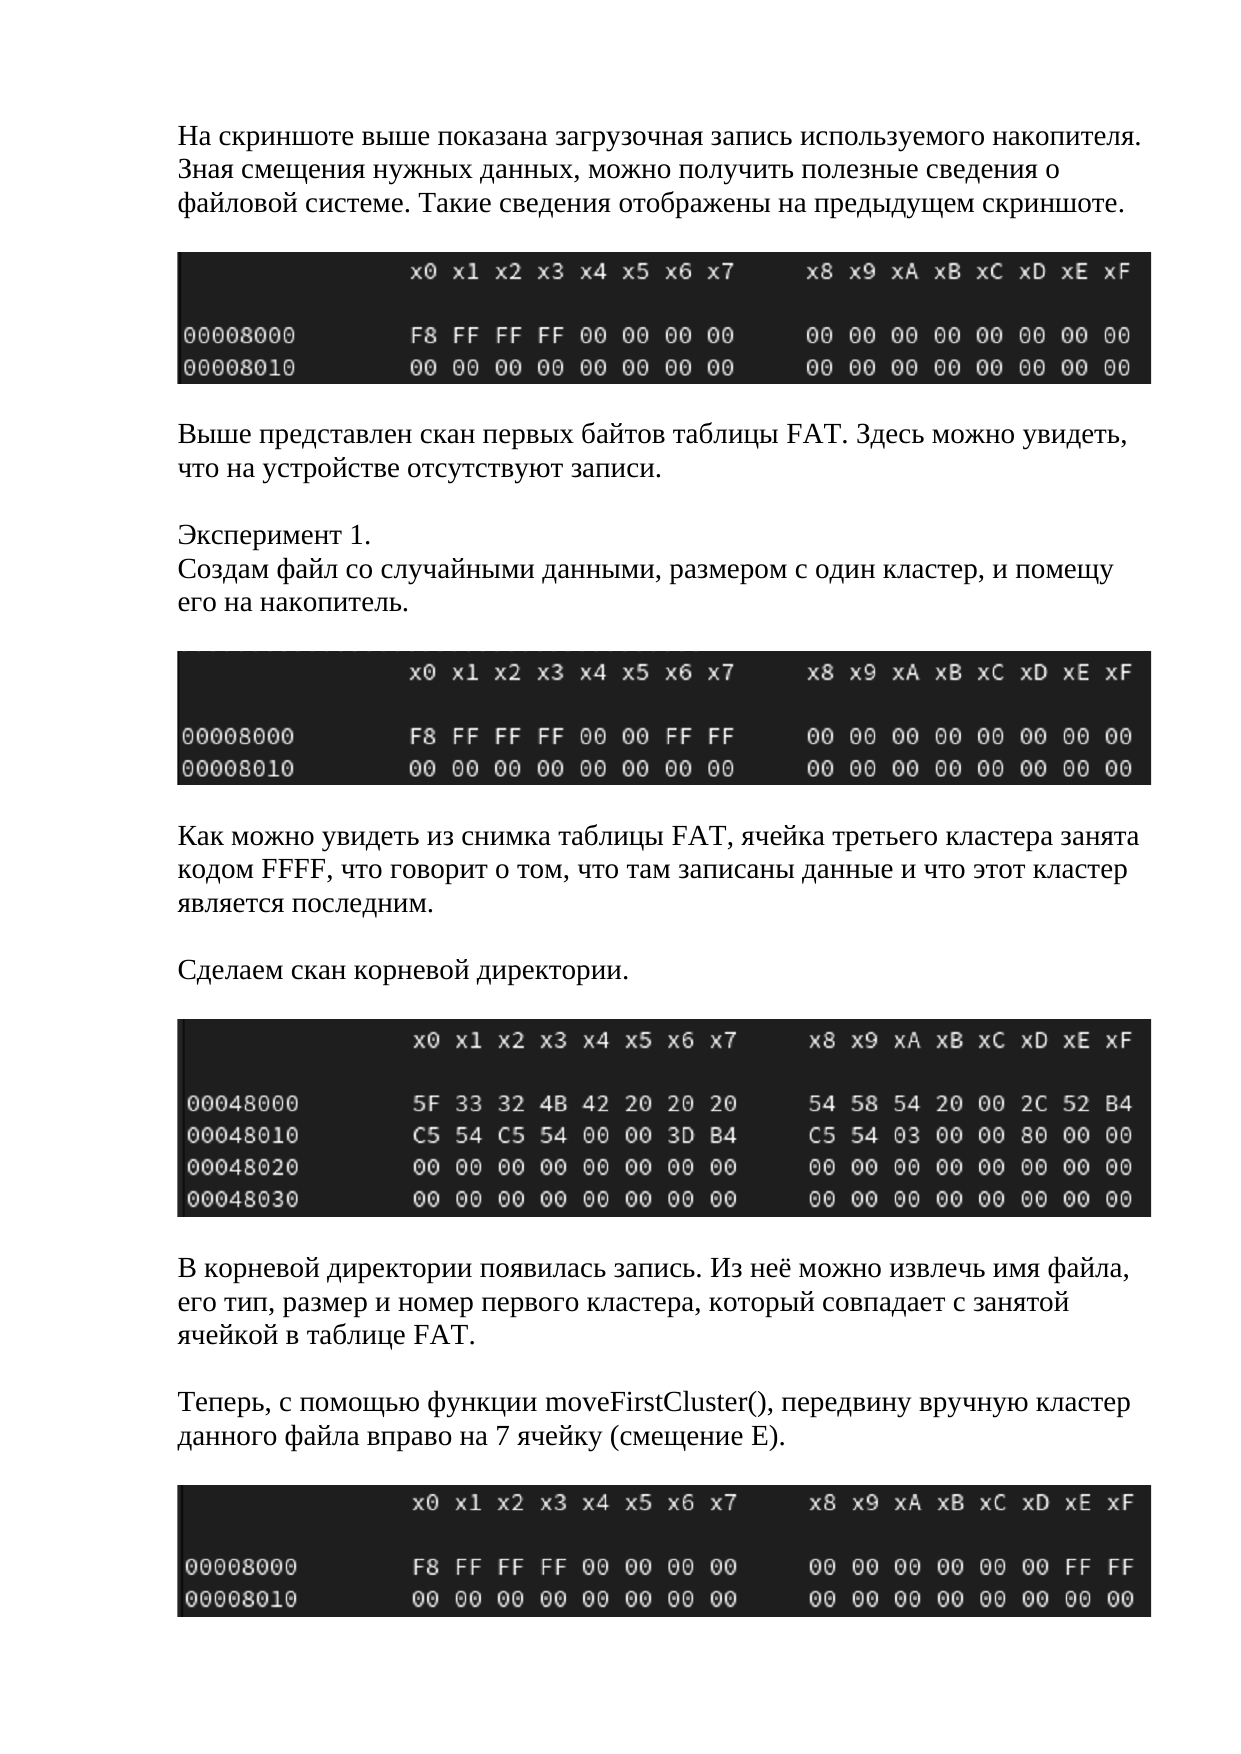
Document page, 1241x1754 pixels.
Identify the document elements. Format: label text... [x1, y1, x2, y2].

text Теперь, с помощью функции moveFirstCluster(), передвину вручную кластер данного файла вправо на 7 ячейку (смещение E). [177, 1384, 1152, 1452]
text Как можно увидеть из снимка таблицы FAT, ячейка третьего кластера занята кодом FFFF, что говорит о том, что там записаны данные и что этот кластер является последним. [177, 818, 1152, 919]
text Эксперимент 1. [177, 517, 1152, 551]
text Выше представлен скан первых байтов таблицы FAT. Здесь можно увидеть, что на устройстве отсутствуют записи. [177, 417, 1152, 484]
picture [177, 651, 1152, 785]
text Сделаем скан корневой директории. [177, 952, 1152, 986]
text На скриншоте выше показана загрузочная запись используемого накопителя. Зная смещения нужных данных, можно получить полезные сведения о файловой системе. Такие сведения отображены на предыдущем скриншоте. [177, 118, 1152, 219]
text В корневой директории появилась запись. Из неё можно извлечь имя файла, его тип, размер и номер первого кластера, который совпадает с занятой ячейкой в таблице FAT. [177, 1250, 1152, 1351]
text Создам файл со случайными данными, размером с один кластер, и помещу его на накопитель. [177, 551, 1152, 618]
picture [177, 1485, 1152, 1617]
picture [177, 1019, 1152, 1217]
picture [177, 252, 1152, 384]
